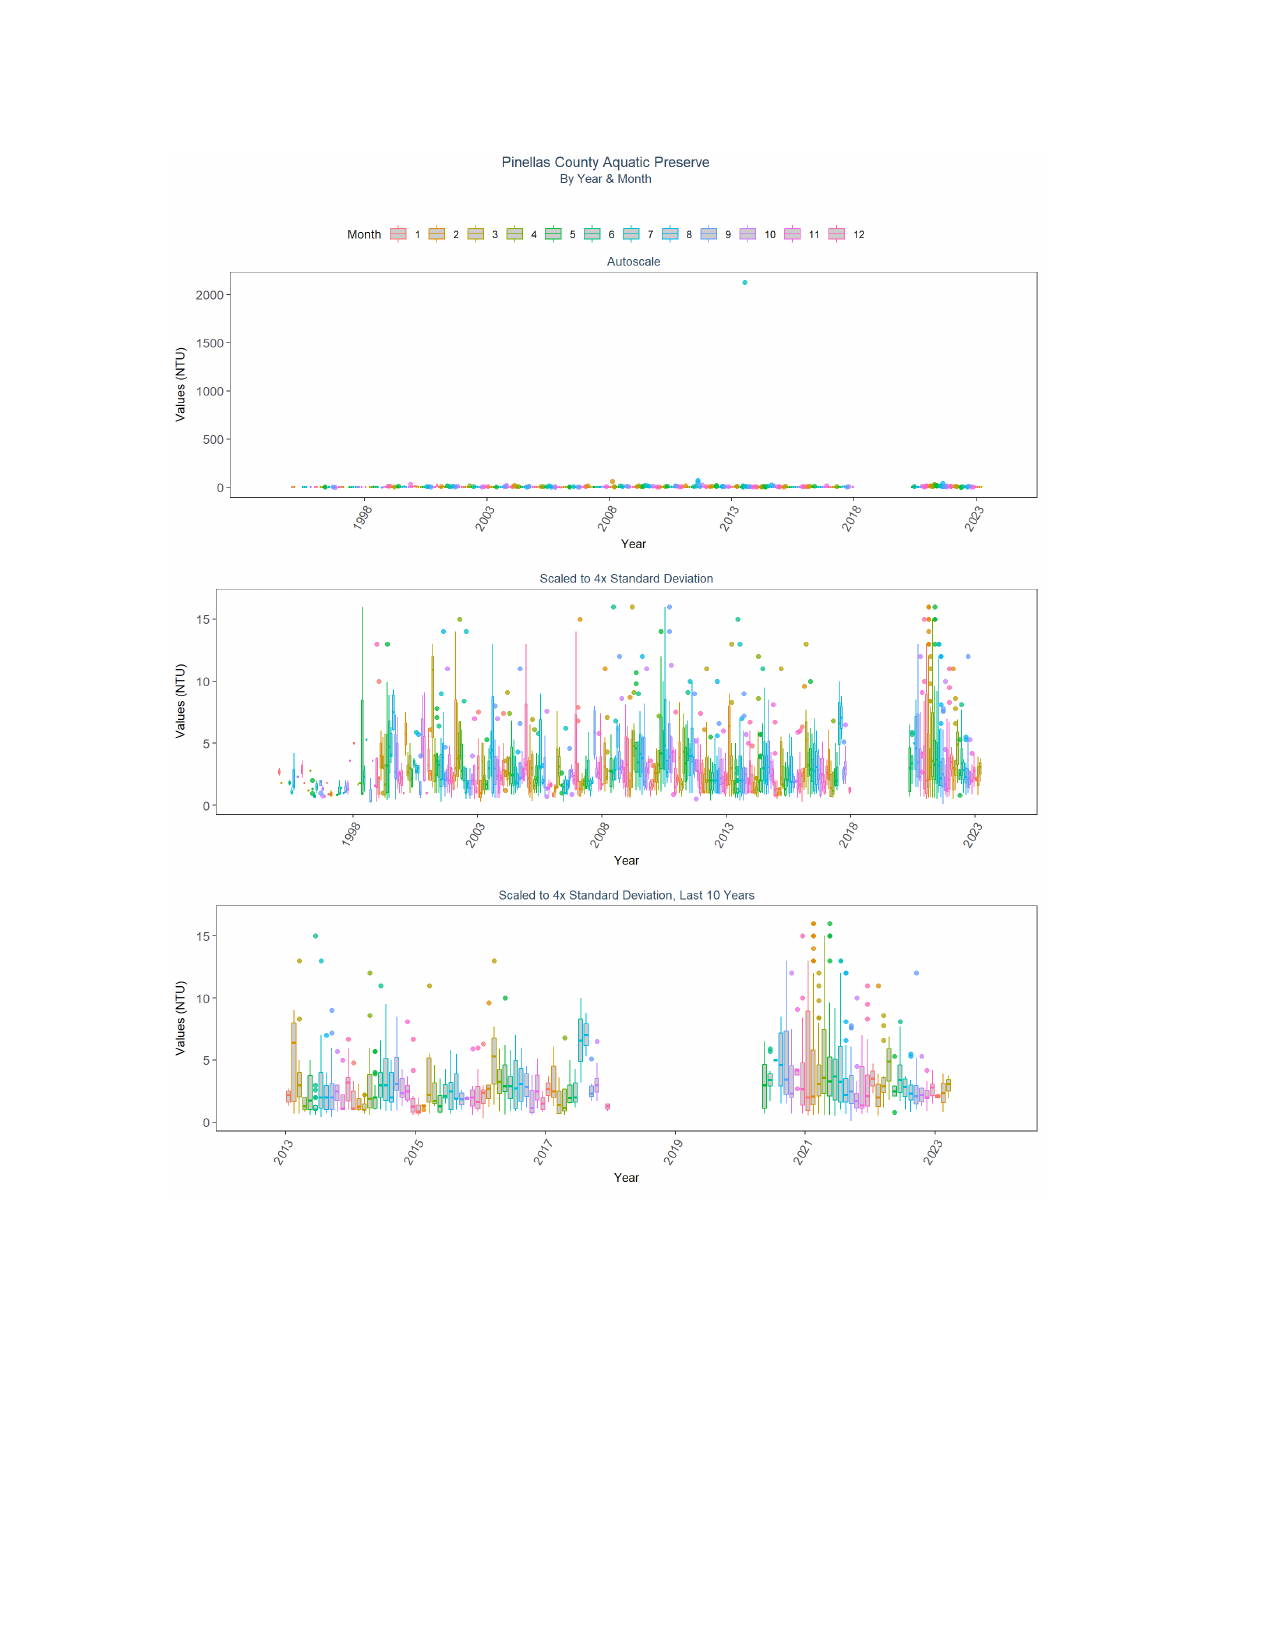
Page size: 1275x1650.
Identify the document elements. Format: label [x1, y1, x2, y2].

picture [168, 150, 1044, 1200]
